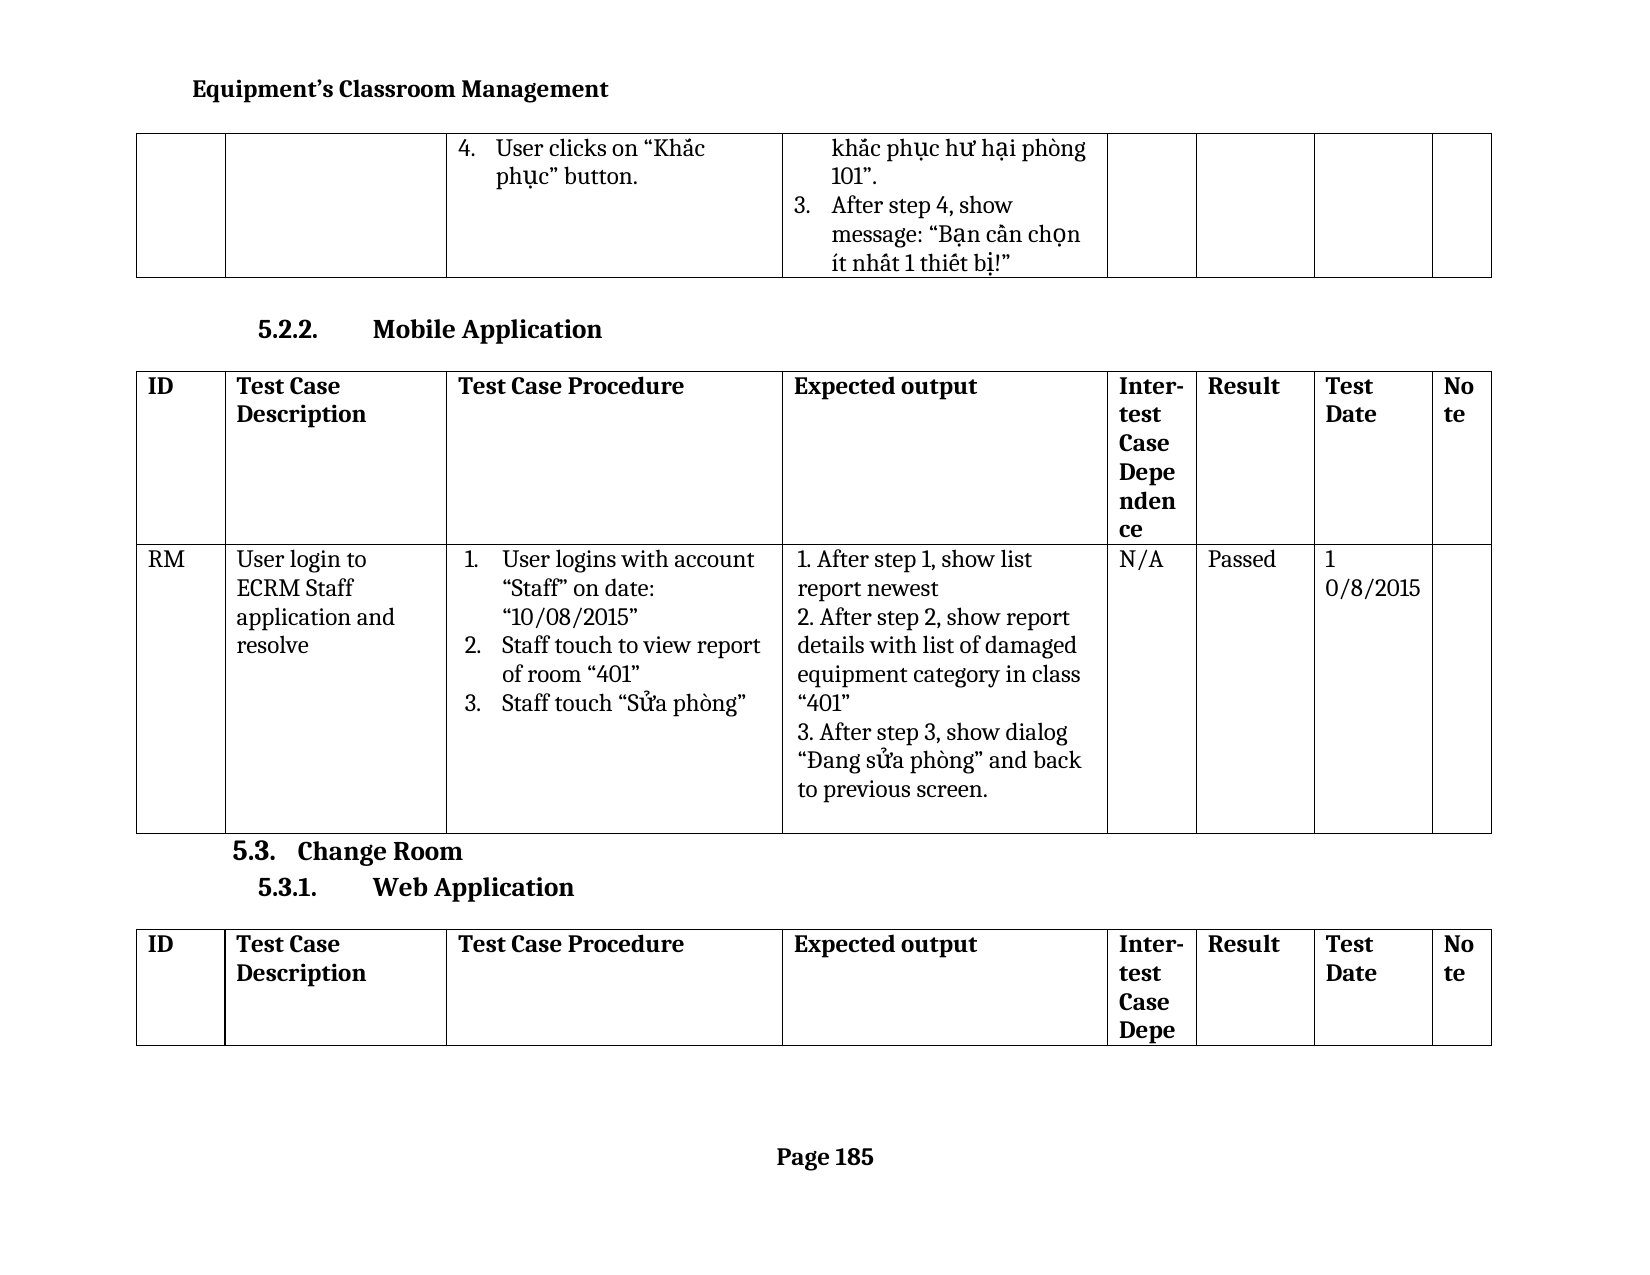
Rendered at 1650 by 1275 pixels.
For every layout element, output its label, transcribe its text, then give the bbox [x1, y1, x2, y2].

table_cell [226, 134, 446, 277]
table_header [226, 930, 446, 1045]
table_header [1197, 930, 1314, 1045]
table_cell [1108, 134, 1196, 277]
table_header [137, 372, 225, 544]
list Mobile Application [258, 314, 1502, 345]
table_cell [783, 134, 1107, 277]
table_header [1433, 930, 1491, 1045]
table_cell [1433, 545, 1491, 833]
list Change Room [232, 834, 1502, 867]
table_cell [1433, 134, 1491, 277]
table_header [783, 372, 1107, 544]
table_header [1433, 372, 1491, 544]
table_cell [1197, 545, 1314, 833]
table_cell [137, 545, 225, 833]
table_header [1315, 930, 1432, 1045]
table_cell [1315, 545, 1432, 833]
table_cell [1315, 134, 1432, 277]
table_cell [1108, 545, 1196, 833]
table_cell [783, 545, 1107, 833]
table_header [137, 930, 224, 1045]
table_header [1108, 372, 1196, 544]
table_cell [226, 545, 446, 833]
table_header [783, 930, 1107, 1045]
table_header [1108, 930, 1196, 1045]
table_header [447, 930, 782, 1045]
list Web Application [258, 872, 1502, 903]
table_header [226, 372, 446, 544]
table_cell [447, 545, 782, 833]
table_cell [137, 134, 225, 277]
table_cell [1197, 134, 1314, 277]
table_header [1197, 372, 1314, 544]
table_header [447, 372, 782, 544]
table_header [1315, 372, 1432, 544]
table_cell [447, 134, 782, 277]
